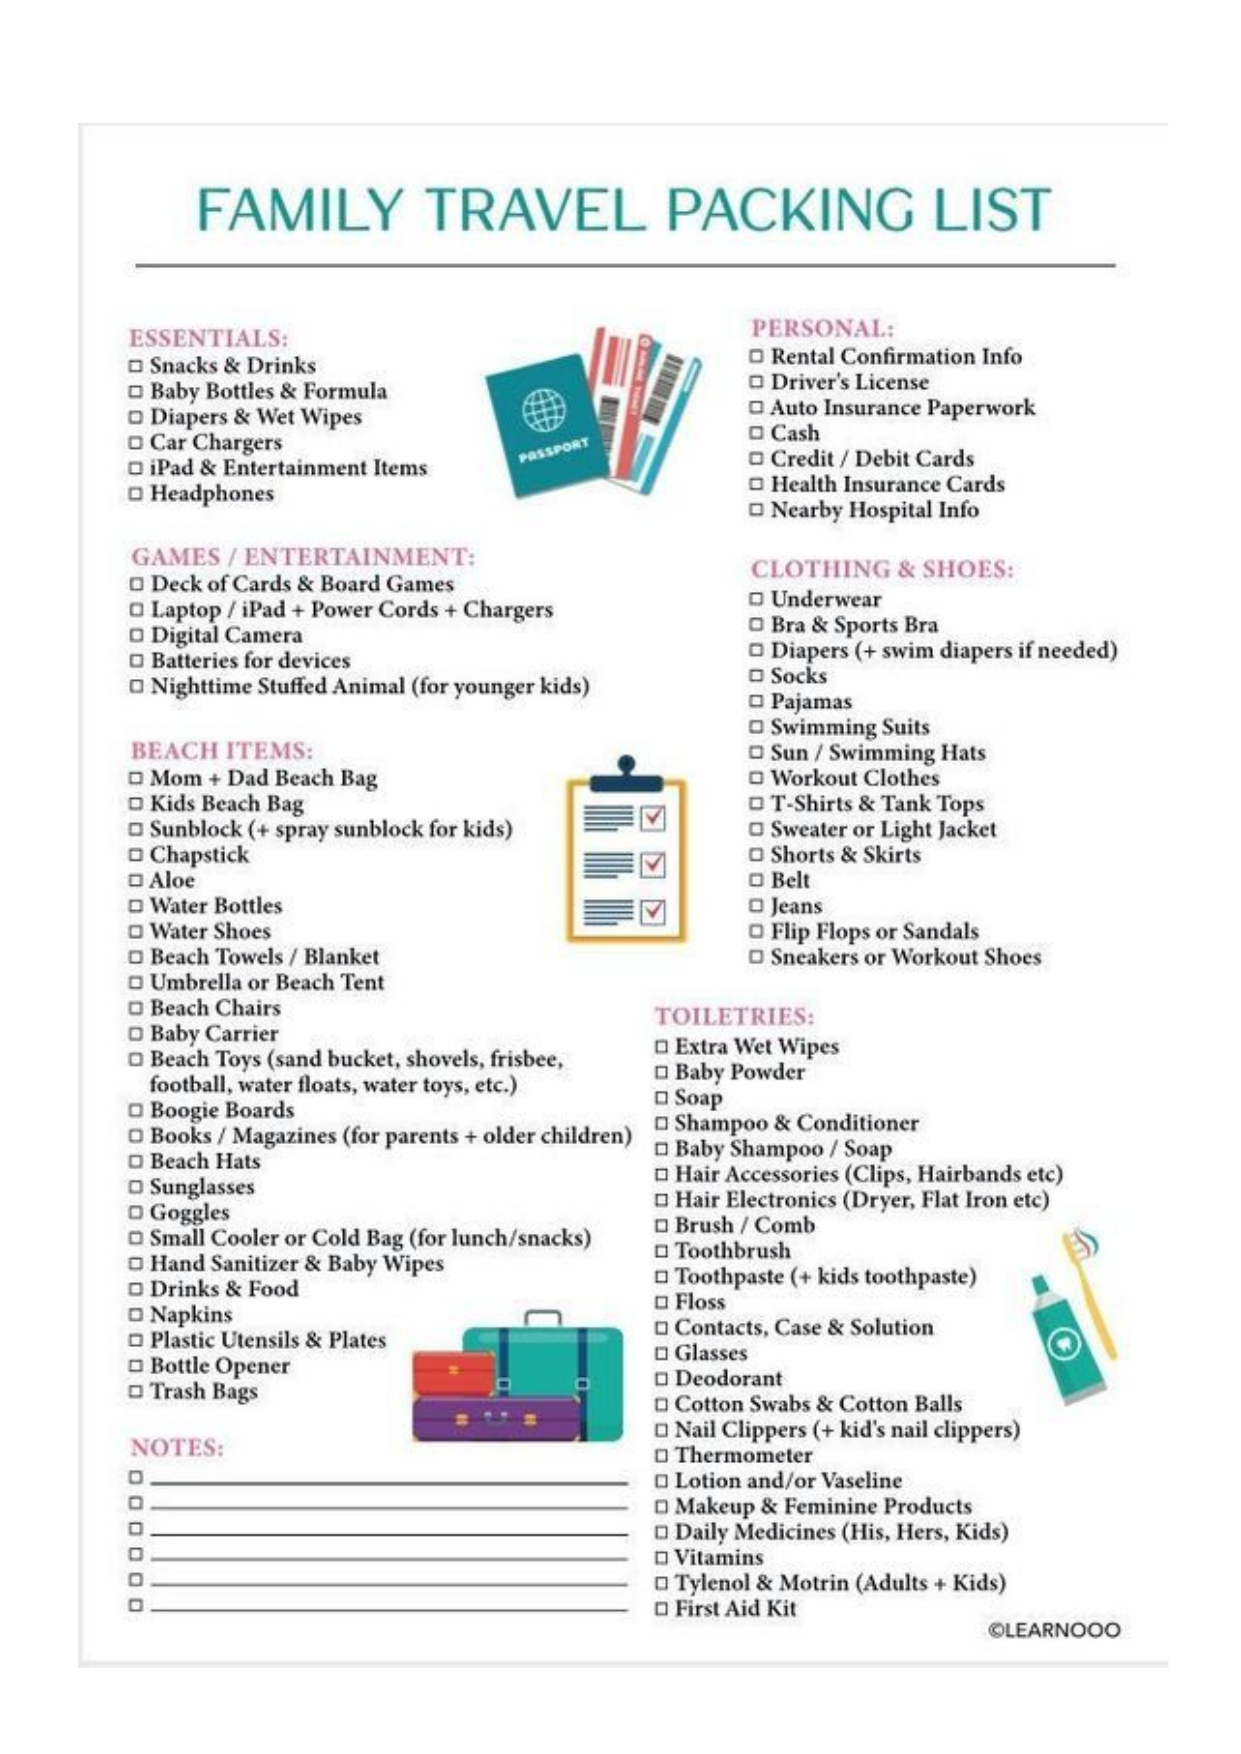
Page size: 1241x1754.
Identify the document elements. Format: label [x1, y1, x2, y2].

picture [78, 123, 1169, 1668]
